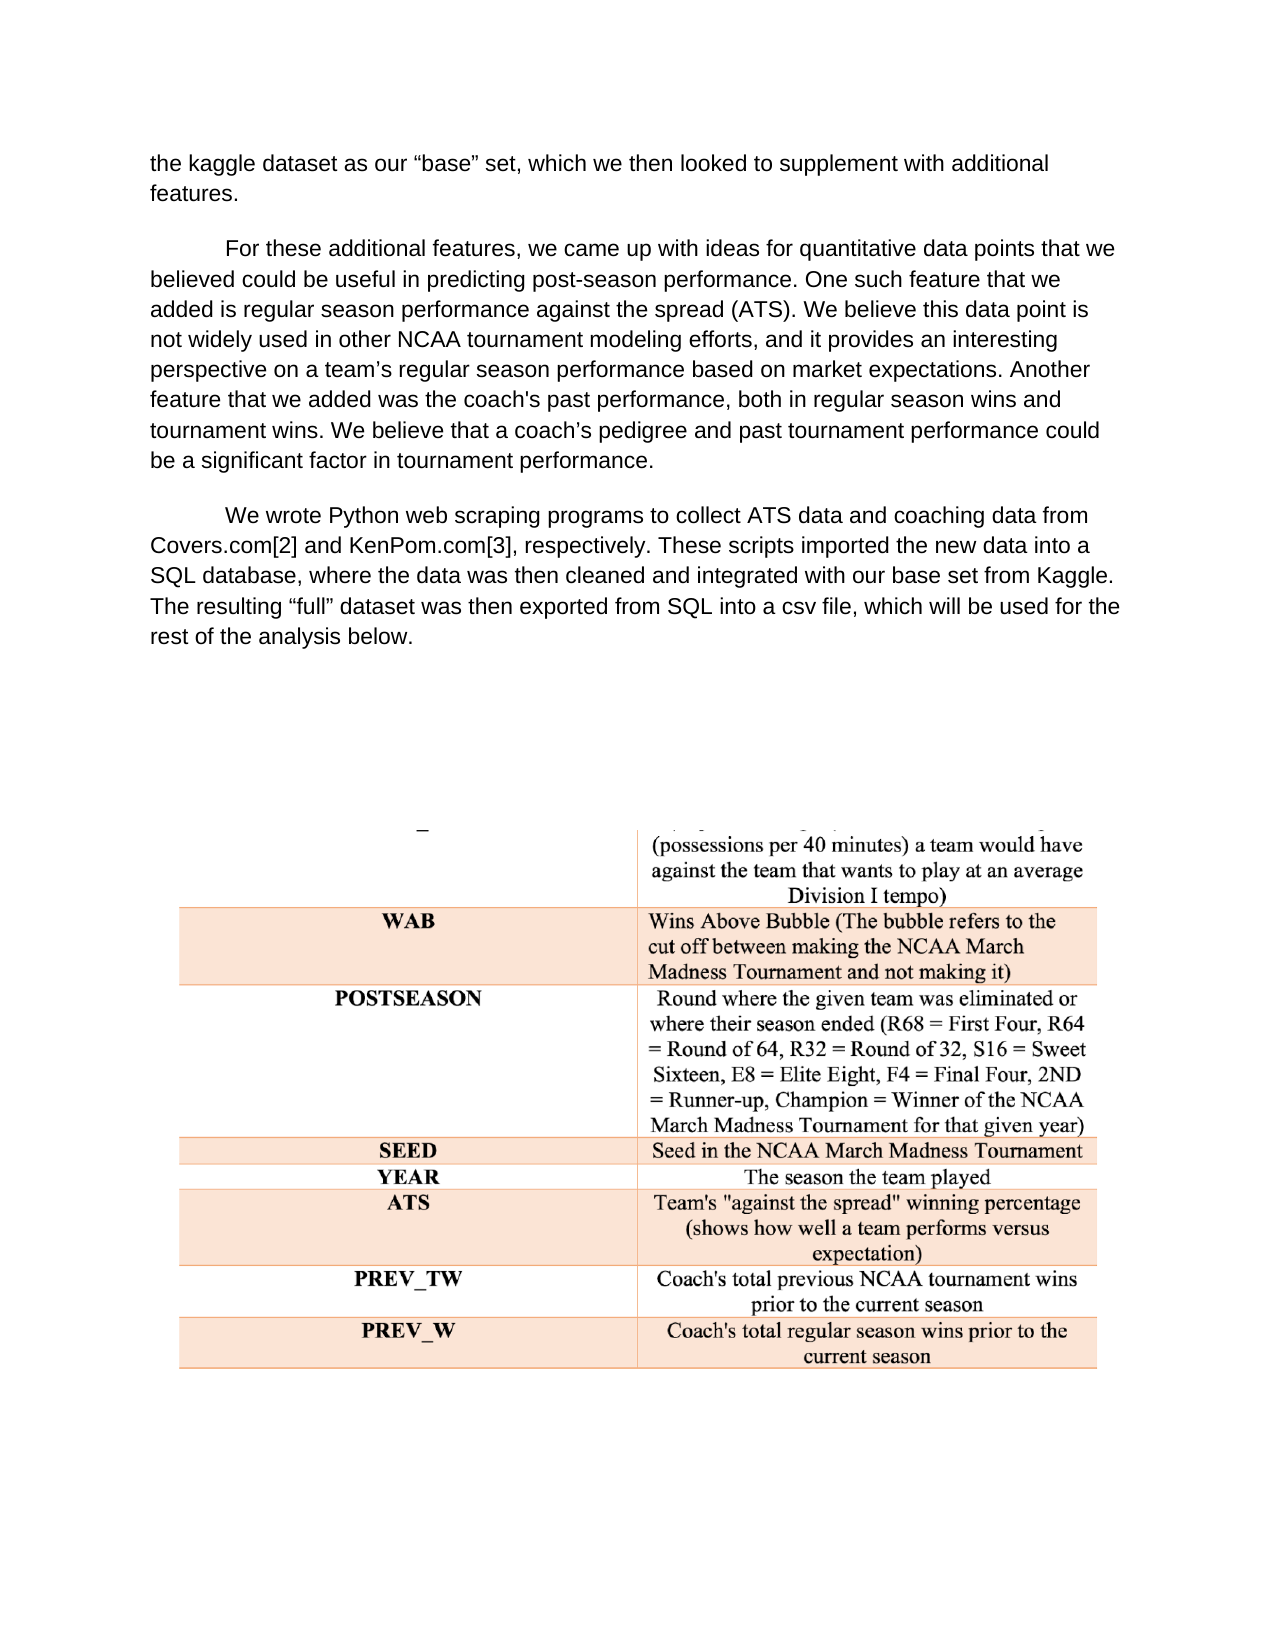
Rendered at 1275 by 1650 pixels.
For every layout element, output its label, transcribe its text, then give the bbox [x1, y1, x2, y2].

picture [177, 830, 1098, 1370]
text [150, 150, 1125, 207]
text For these additional features, we came up with ideas for quantitative data points that we believed could be useful in predicting post-season performance. One such feature that we added is regular season performance against the spread (ATS). We believe this data point is not widely used in other NCAA tournament modeling efforts, and it provides an interesting perspective on a team’s regular season performance based on market expectations. Another feature that we added was the coach's past performance, both in regular season wins and tournament wins. We believe that a coach’s pedigree and past tournament performance could be a significant factor in tournament performance. [150, 235, 1125, 473]
text We wrote Python web scraping programs to collect ATS data and coaching data from Covers.com[2] and KenPom.com[3], respectively. These scripts imported the new data into a SQL database, where the data was then cleaned and integrated with our base set from Kaggle. The resulting “full” dataset was then exported from SQL into a csv file, which will be used for the rest of the analysis below. [150, 502, 1125, 649]
